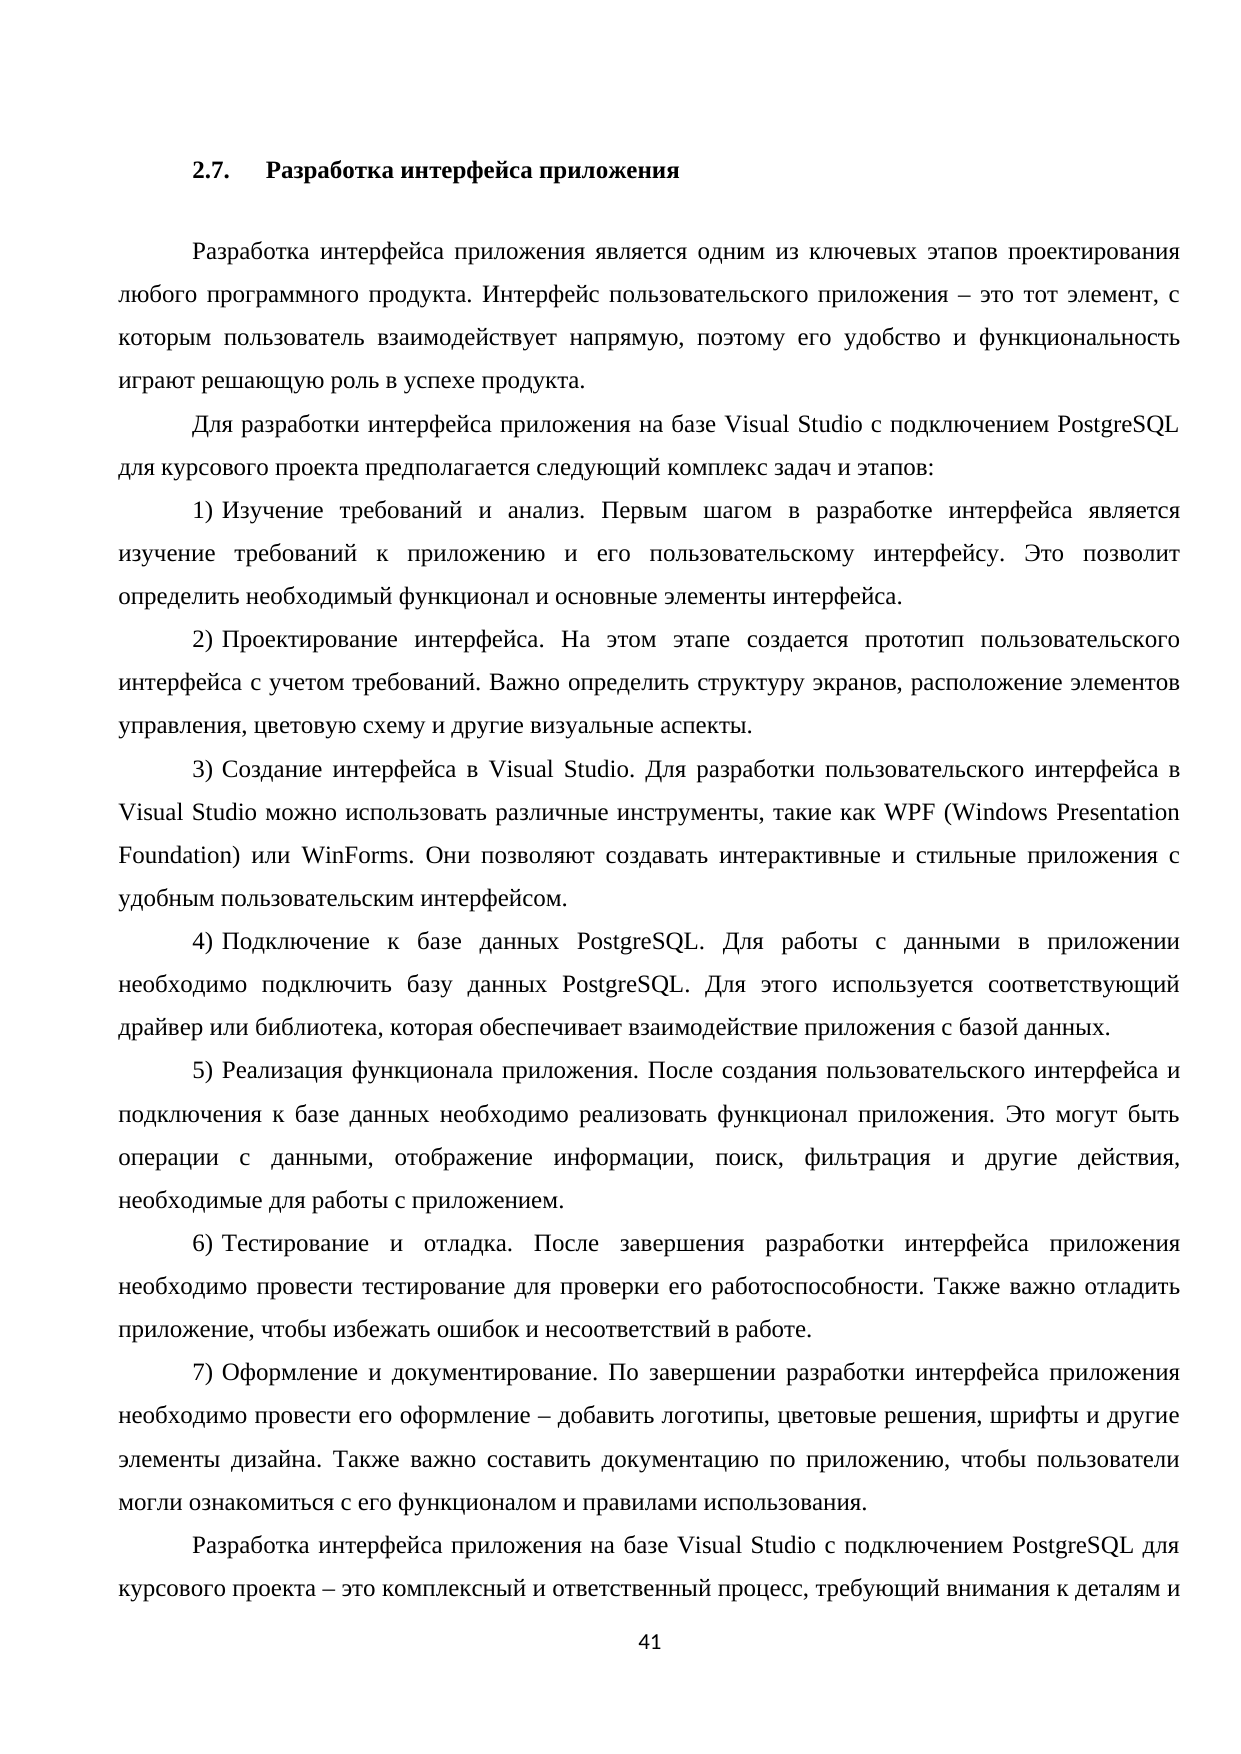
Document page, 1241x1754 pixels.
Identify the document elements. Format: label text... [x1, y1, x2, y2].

list Проектирование интерфейса. На этом этапе создается прототип пользовательского интерфейса с учетом требований. Важно определить структуру экранов, расположение элементов управления, цветовую схему и другие визуальные аспекты. [118, 624, 1181, 739]
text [118, 1530, 1181, 1602]
list Изучение требований и анализ. Первым шагом в разработке интерфейса является изучение требований к приложению и его пользовательскому интерфейсу. Это позволит определить необходимый функционал и основные элементы интерфейса. [118, 495, 1181, 610]
list Подключение к базе данных PostgreSQL. Для работы с данными в приложении необходимо подключить базу данных PostgreSQL. Для этого используется соответствующий драйвер или библиотека, которая обеспечивает взаимодействие приложения с базой данных. [118, 926, 1181, 1041]
subtitle Разработка интерфейса приложения [192, 156, 1181, 184]
list Реализация функционала приложения. После создания пользовательского интерфейса и подключения к базе данных необходимо реализовать функционал приложения. Это могут быть операции с данными, отображение информации, поиск, фильтрация и другие действия, необходимые для работы с приложением. [118, 1056, 1181, 1214]
list Тестирование и отладка. После завершения разработки интерфейса приложения необходимо провести тестирование для проверки его работоспособности. Также важно отладить приложение, чтобы избежать ошибок и несоответствий в работе. [118, 1228, 1181, 1343]
text Разработка интерфейса приложения является одним из ключевых этапов проектирования любого программного продукта. Интерфейс пользовательского приложения – это тот элемент, с которым пользователь взаимодействует напрямую, поэтому его удобство и функциональность играют решающую роль в успехе продукта. [118, 236, 1181, 394]
list Оформление и документирование. По завершении разработки интерфейса приложения необходимо провести его оформление – добавить логотипы, цветовые решения, шрифты и другие элементы дизайна. Также важно составить документацию по приложению, чтобы пользователи могли ознакомиться с его функционалом и правилами использования. [118, 1357, 1181, 1516]
text Для разработки интерфейса приложения на базе Visual Studio с подключением PostgreSQL для курсового проекта предполагается следующий комплекс задач и этапов: [118, 409, 1181, 481]
list Создание интерфейса в Visual Studio. Для разработки пользовательского интерфейса в Visual Studio можно использовать различные инструменты, такие как WPF (Windows Presentation Foundation) или WinForms. Они позволяют создавать интерактивные и стильные приложения с удобным пользовательским интерфейсом. [118, 754, 1181, 912]
